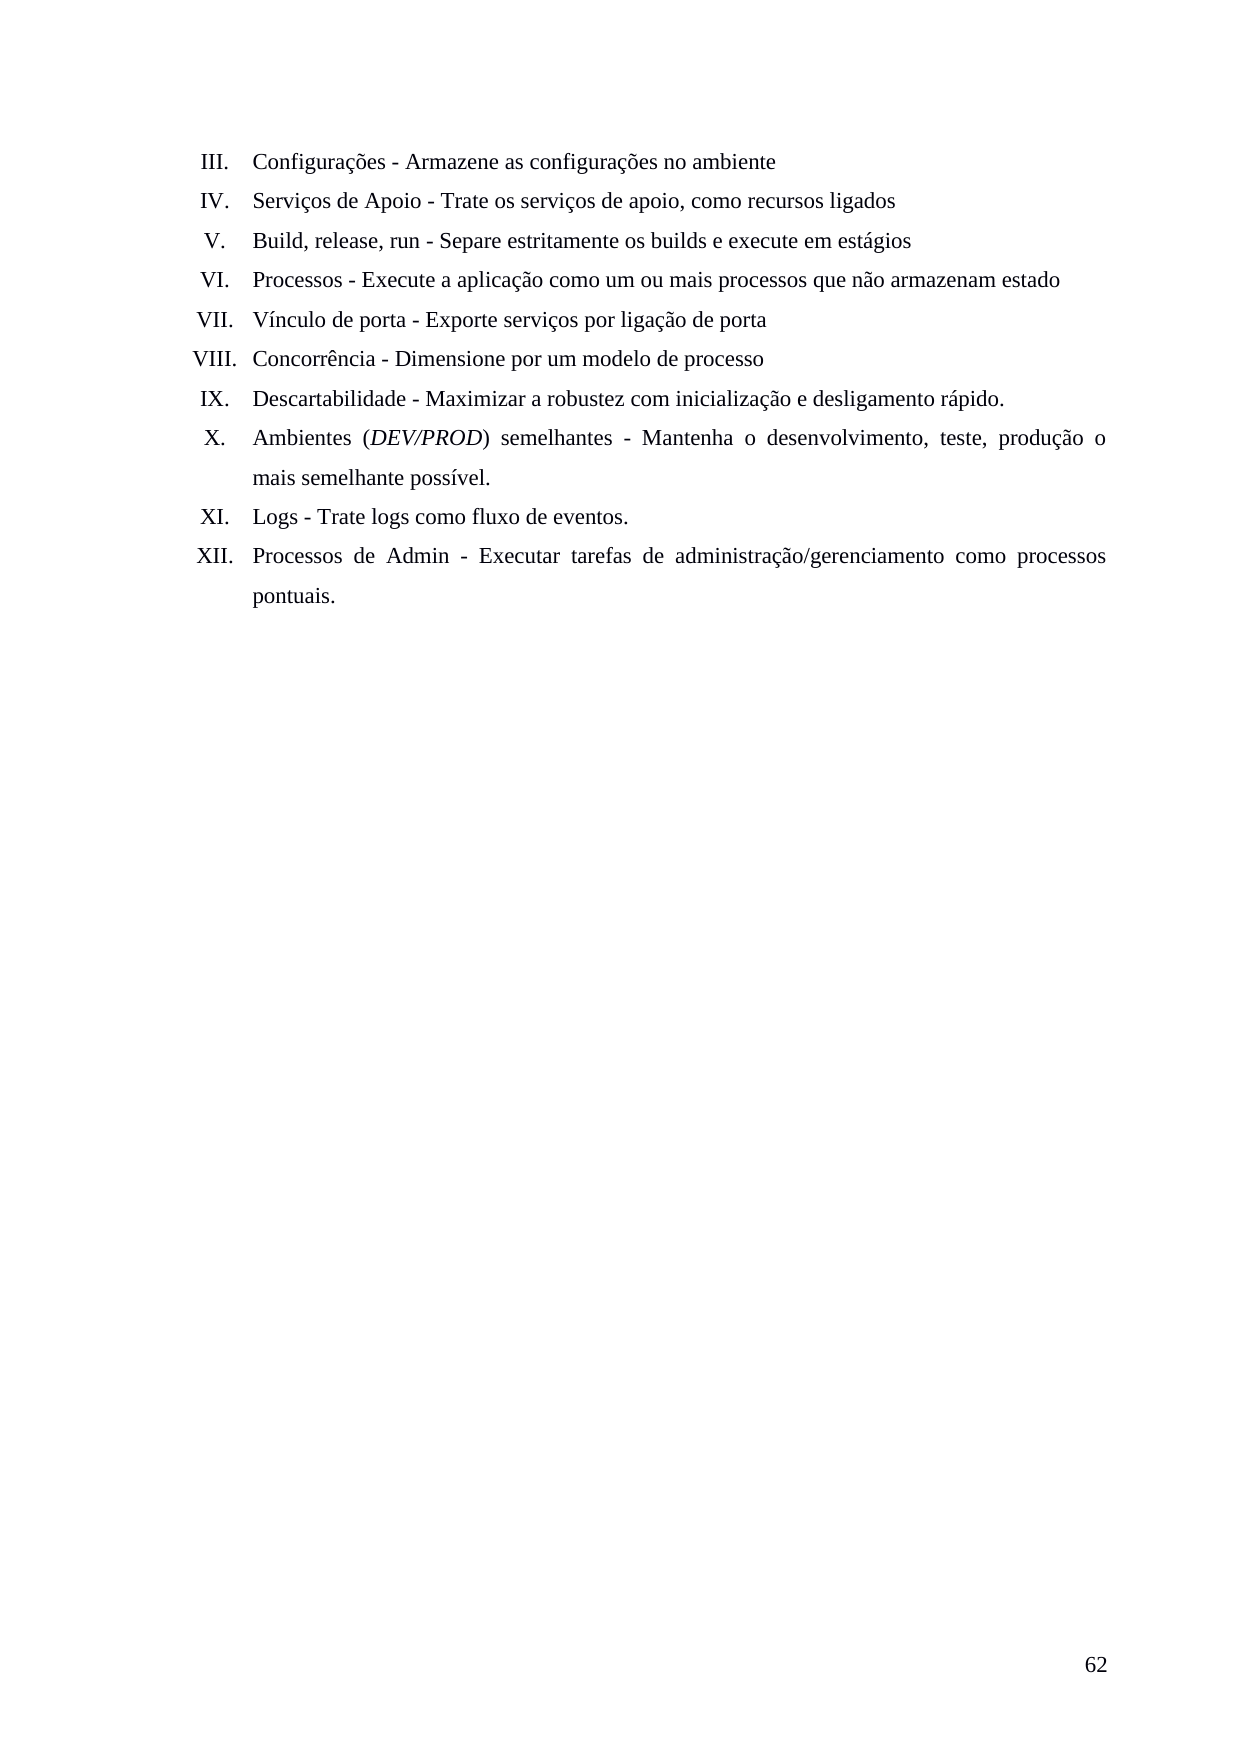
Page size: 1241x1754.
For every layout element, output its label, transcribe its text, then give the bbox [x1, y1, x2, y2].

list Configurações - Armazene as configurações no ambiente [215, 148, 1107, 174]
list Concorrência - Dimensione por um modelo de processo [215, 345, 1107, 371]
list Processos de Admin - Executar tarefas de administração/gerenciamento como processos pontuais. [215, 542, 1107, 608]
list Logs - Trate logs como fluxo de eventos. [215, 503, 1107, 529]
list Vínculo de porta - Exporte serviços por ligação de porta [215, 306, 1107, 332]
list Serviços de Apoio - Trate os serviços de apoio, como recursos ligados [215, 187, 1107, 213]
list Ambientes (DEV/PROD) semelhantes - Mantenha o desenvolvimento, teste, produção o mais semelhante possível. [215, 424, 1107, 490]
list Processos - Execute a aplicação como um ou mais processos que não armazenam estado [215, 266, 1107, 292]
list Descartabilidade - Maximizar a robustez com inicialização e desligamento rápido. [215, 384, 1107, 411]
list Build, release, run - Separe estritamente os builds e execute em estágios [215, 227, 1107, 253]
